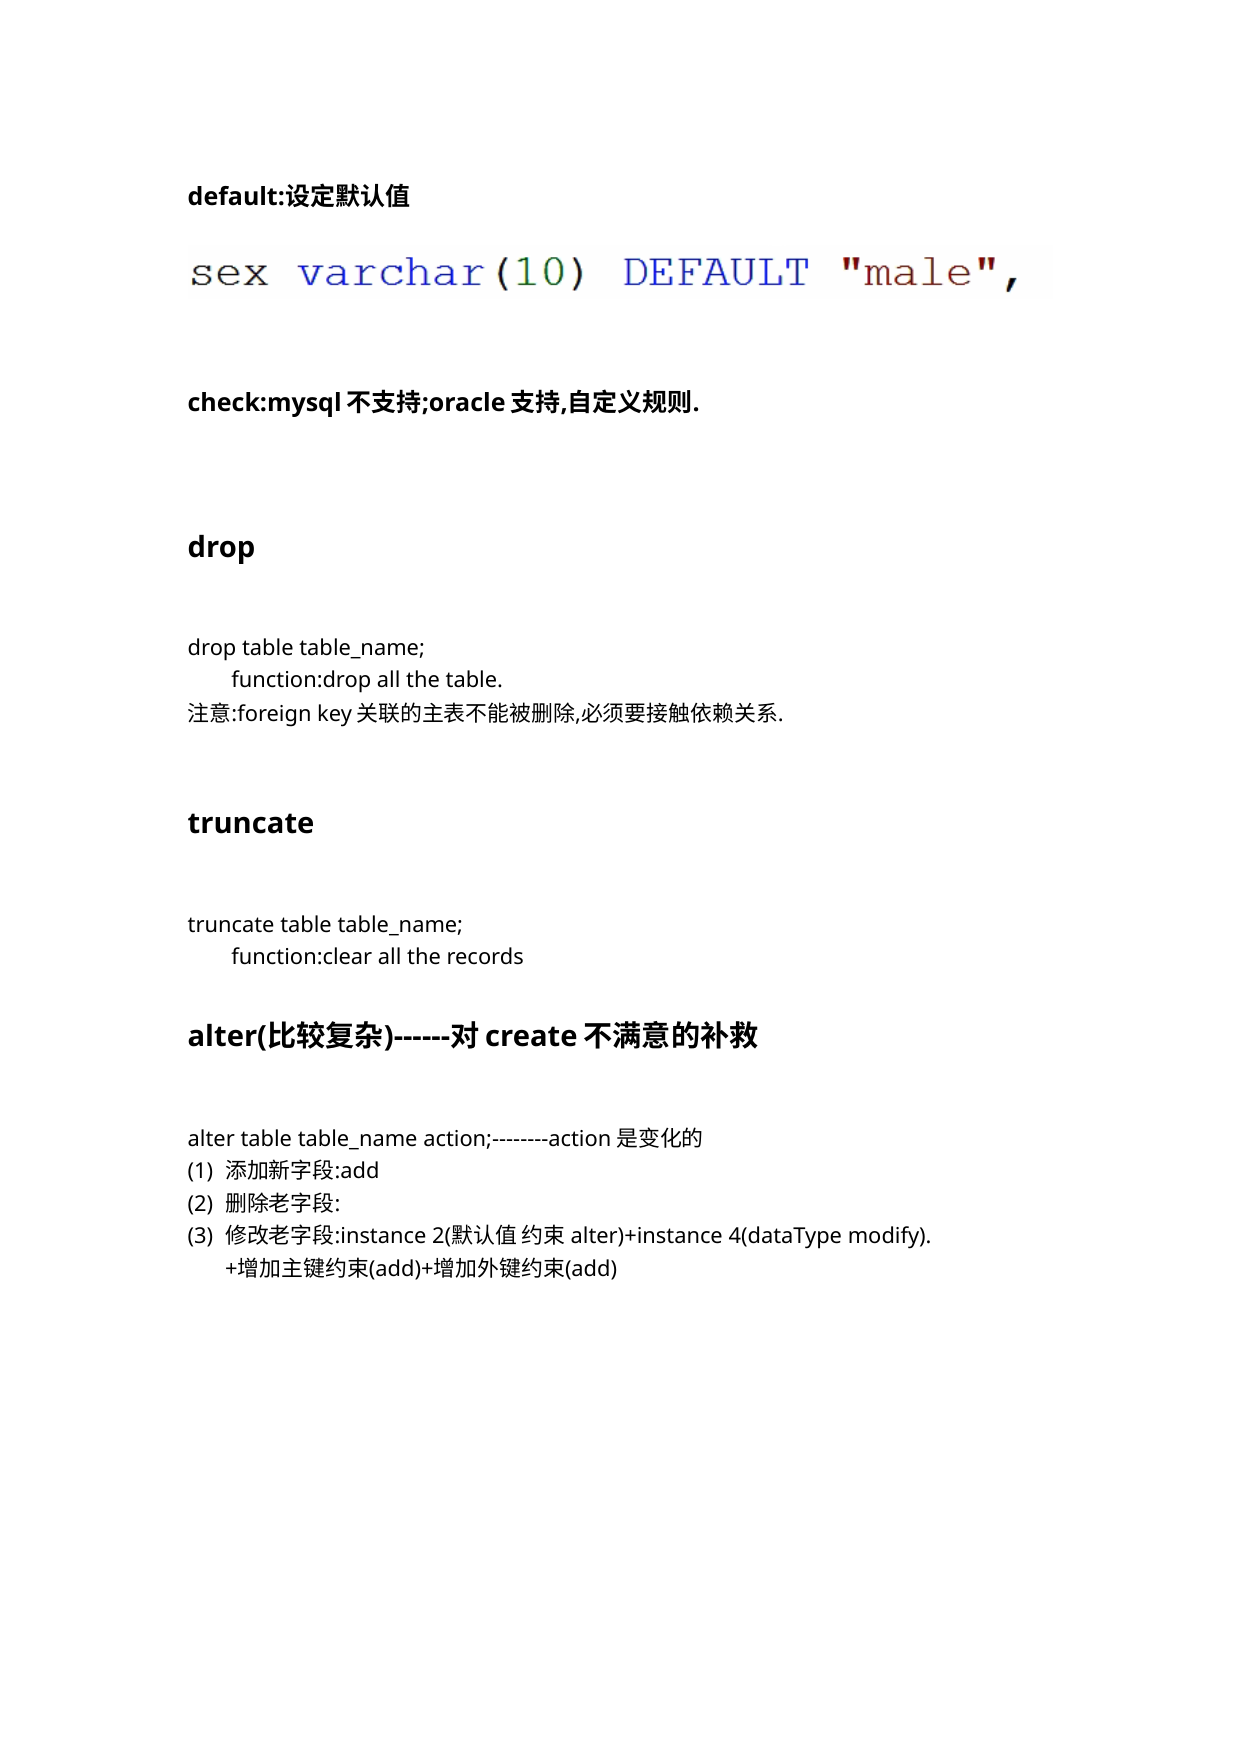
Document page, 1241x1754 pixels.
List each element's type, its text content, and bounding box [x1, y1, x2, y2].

text 注意:foreign key关联的主表不能被删除,必须要接触依赖关系. [187, 696, 1053, 728]
subtitle check:mysql不支持;oracle支持,自定义规则. [187, 368, 1053, 433]
text alter table table_name action;--------action是变化的 [187, 1120, 1053, 1153]
text function:clear all the records [187, 940, 1053, 972]
text truncate table table_name; [187, 907, 1053, 940]
text drop table table_name; [187, 631, 1053, 663]
subtitle drop [187, 513, 1053, 578]
list 修改老字段:instance 2(默认值 约束 alter)+instance 4(dataType modify). [187, 1218, 1053, 1250]
list 添加新字段:add [187, 1153, 1053, 1185]
picture [187, 245, 1053, 299]
subtitle alter(比较复杂)------对create不满意的补救 [187, 1001, 1053, 1066]
subtitle truncate [187, 790, 1053, 855]
list +增加主键约束(add)+增加外键约束(add) [225, 1250, 1053, 1283]
list 删除老字段: [187, 1185, 1053, 1218]
text function:drop all the table. [187, 663, 1053, 696]
subtitle default:设定默认值 [187, 162, 1053, 227]
